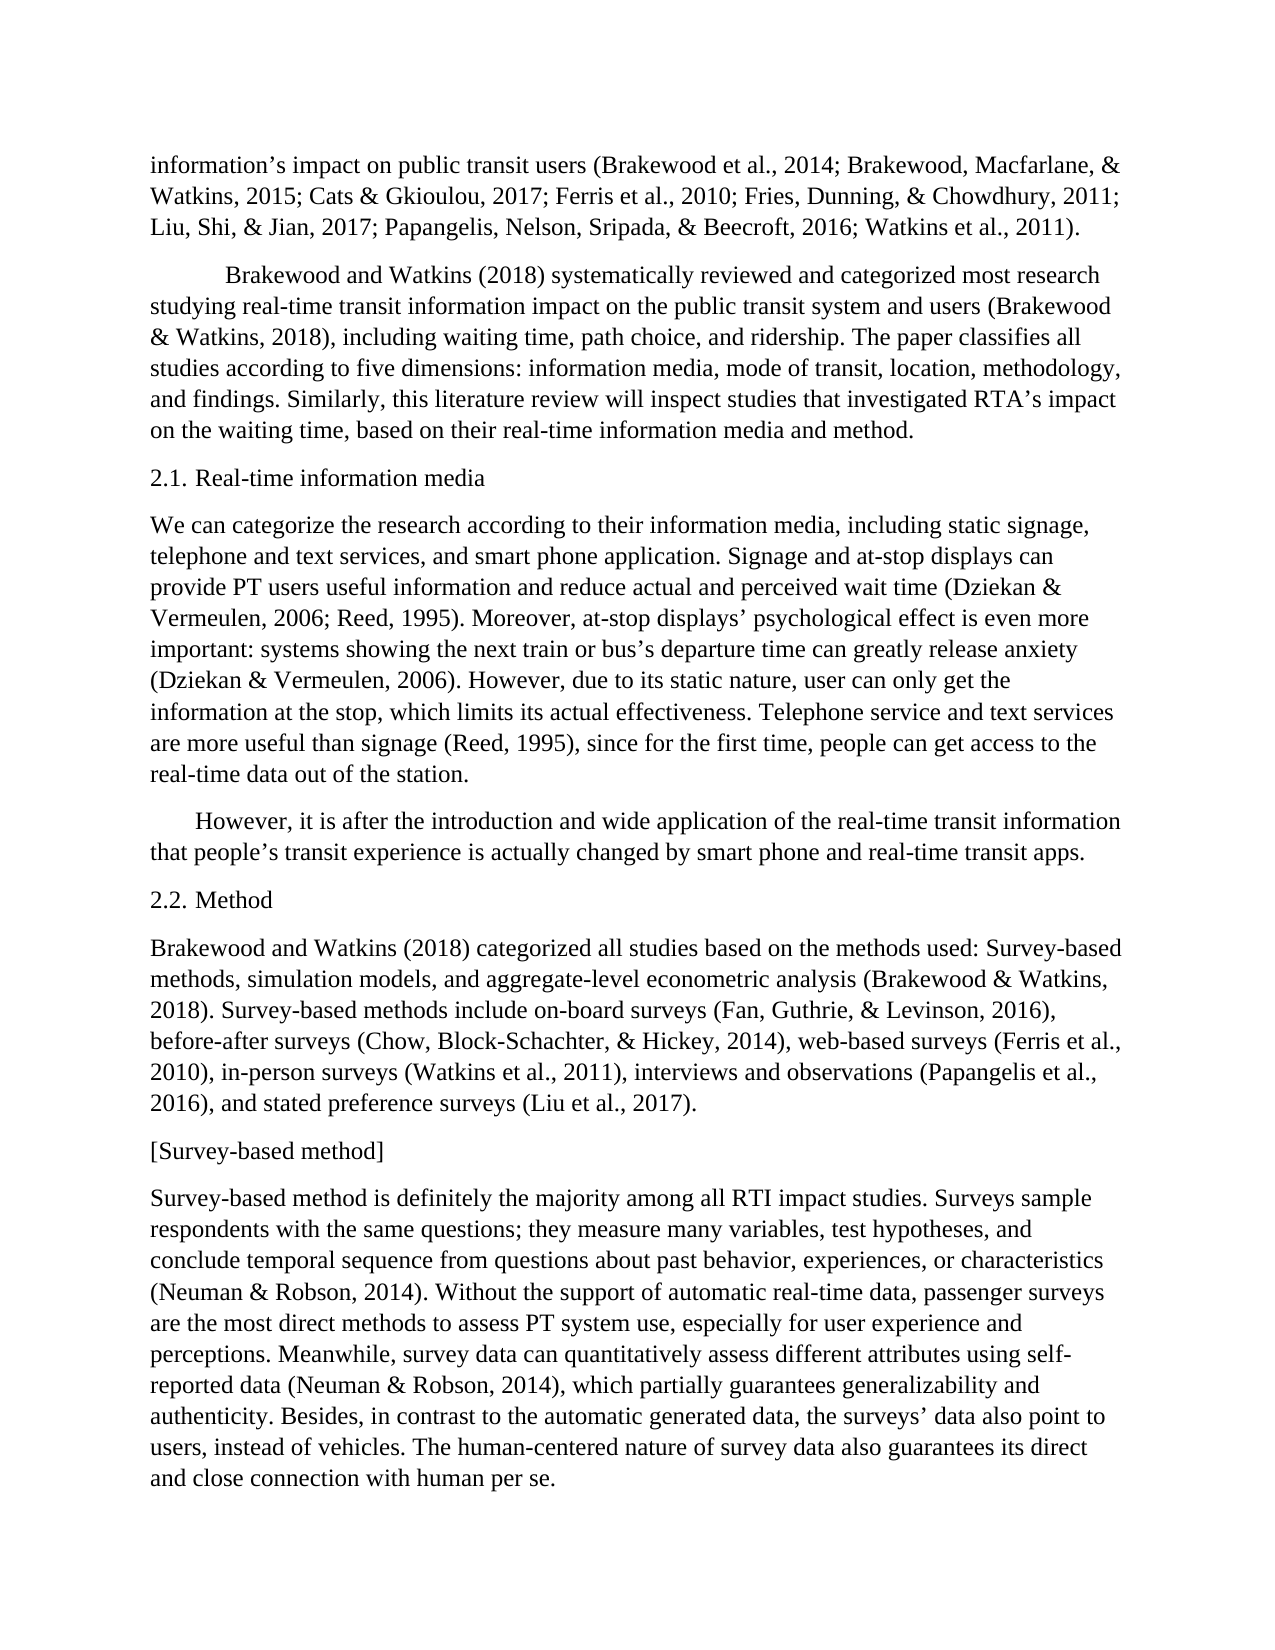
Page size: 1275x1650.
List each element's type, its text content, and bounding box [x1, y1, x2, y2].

list Method [150, 885, 1125, 914]
text Survey-based method is definitely the majority among all RTI impact studies. Surveys sample respondents with the same questions; they measure many variables, test hypotheses, and conclude temporal sequence from questions about past behavior, experiences, or characteristics (Neuman & Robson, 2014). Without the support of automatic real-time data, passenger surveys are the most direct methods to assess PT system use, especially for user experience and perceptions. Meanwhile, survey data can quantitatively assess different attributes using self-reported data (Neuman & Robson, 2014), which partially guarantees generalizability and authenticity. Besides, in contrast to the automatic generated data, the surveys’ data also point to users, instead of vehicles. The human-centered nature of survey data also guarantees its direct and close connection with human per se. [150, 1183, 1125, 1492]
text However, it is after the introduction and wide application of the real-time transit information that people’s transit experience is actually changed by smart phone and real-time transit apps. [150, 806, 1125, 866]
list Real-time information media [150, 463, 1125, 491]
text [Survey-based method] [150, 1136, 1125, 1164]
text We can categorize the research according to their information media, including static signage, telephone and text services, and smart phone application. Signage and at-stop displays can provide PT users useful information and reduce actual and perceived wait time (Dziekan & Vermeulen, 2006; Reed, 1995). Moreover, at-stop displays’ psychological effect is even more important: systems showing the next train or bus’s departure time can greatly release anxiety (Dziekan & Vermeulen, 2006). However, due to its static nature, user can only get the information at the stop, which limits its actual effectiveness. Telephone service and text services are more useful than signage (Reed, 1995), since for the first time, people can get access to the real-time data out of the station. [150, 510, 1125, 787]
text Brakewood and Watkins (2018) systematically reviewed and categorized most research studying real-time transit information impact on the public transit system and users (Brakewood & Watkins, 2018), including waiting time, path choice, and ridership. The paper classifies all studies according to five dimensions: information media, mode of transit, location, methodology, and findings. Similarly, this literature review will inspect studies that investigated RTA’s impact on the waiting time, based on their real-time information media and method. [150, 260, 1125, 444]
text Brakewood and Watkins (2018) categorized all studies based on the methods used: Survey-based methods, simulation models, and aggregate-level econometric analysis (Brakewood & Watkins, 2018). Survey-based methods include on-board surveys (Fan, Guthrie, & Levinson, 2016), before-after surveys (Chow, Block-Schachter, & Hickey, 2014), web-based surveys (Ferris et al., 2010), in-person surveys (Watkins et al., 2011), interviews and observations (Papangelis et al., 2016), and stated preference surveys (Liu et al., 2017). [150, 933, 1125, 1117]
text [150, 150, 1125, 241]
